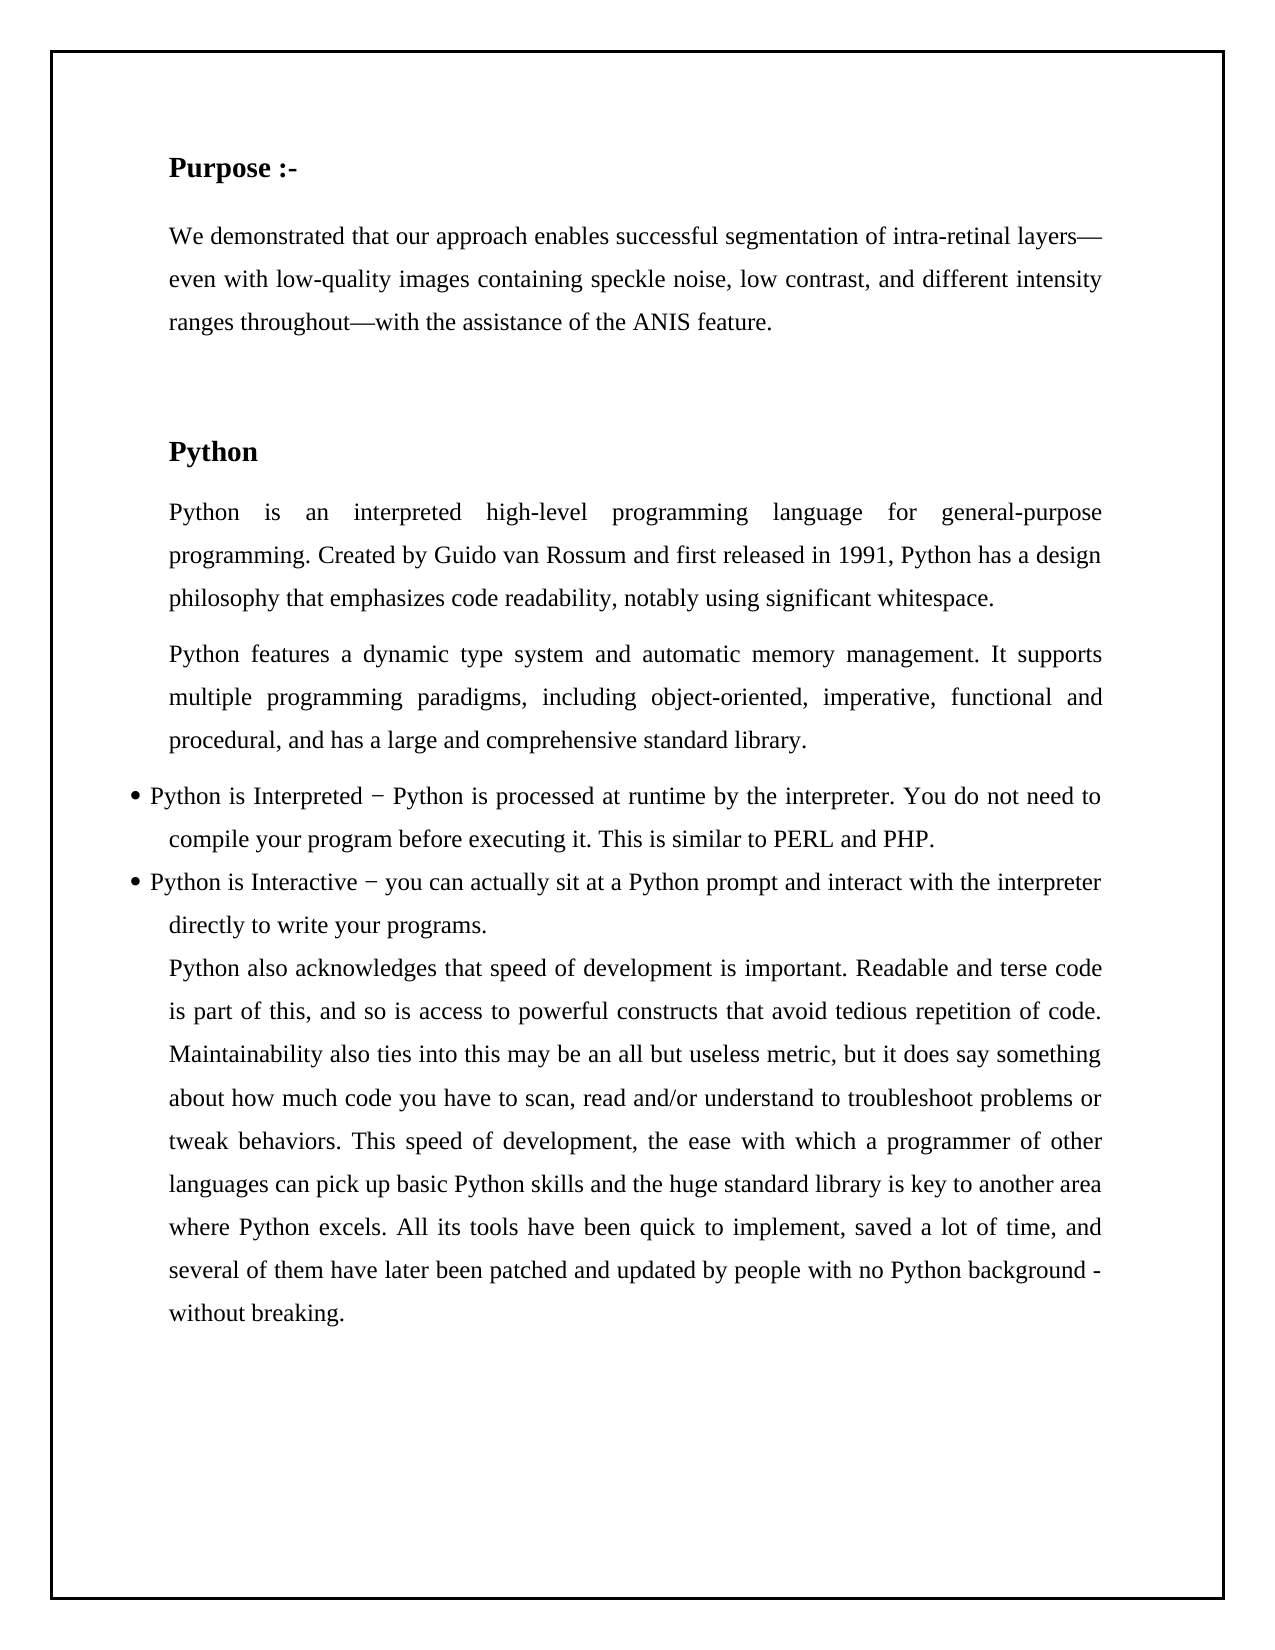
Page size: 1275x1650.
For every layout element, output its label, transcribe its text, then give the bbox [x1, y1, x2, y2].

text Python also acknowledges that speed of development is important. Readable and terse code is part of this, and so is access to powerful constructs that avoid tedious repetition of code. Maintainability also ties into this may be an all but useless metric, but it does say something about how much code you have to scan, read and/or understand to troubleshoot problems or tweak behaviors. This speed of development, the ease with which a programmer of other languages can pick up basic Python skills and the huge standard library is key to another area where Python excels. All its tools have been quick to implement, saved a lot of time, and several of them have later been patched and updated by people with no Python background - without breaking. [169, 953, 1103, 1327]
text Python is an interpreted high-level programming language for general-purpose programming. Created by Guido van Rossum and first released in 1991, Python has a design philosophy that emphasizes code readability, notably using significant whitespace. [169, 497, 1103, 612]
text Purpose :- [169, 150, 1103, 183]
text Python features a dynamic type system and automatic memory management. It supports multiple programming paradigms, including object-oriented, imperative, functional and procedural, and has a large and comprehensive standard library. [169, 639, 1103, 754]
list Python is Interpreted − Python is processed at runtime by the interpreter. You do not need to compile your program before executing it. This is similar to PERL and PHP. [131, 781, 1103, 853]
text Python [169, 434, 1103, 468]
text We demonstrated that our approach enables successful segmentation of intra-retinal layers—even with low-quality images containing speckle noise, low contrast, and different intensity ranges throughout—with the assistance of the ANIS feature. [169, 221, 1103, 336]
list Python is Interactive − you can actually sit at a Python prompt and interact with the interpreter directly to write your programs. [131, 867, 1103, 939]
